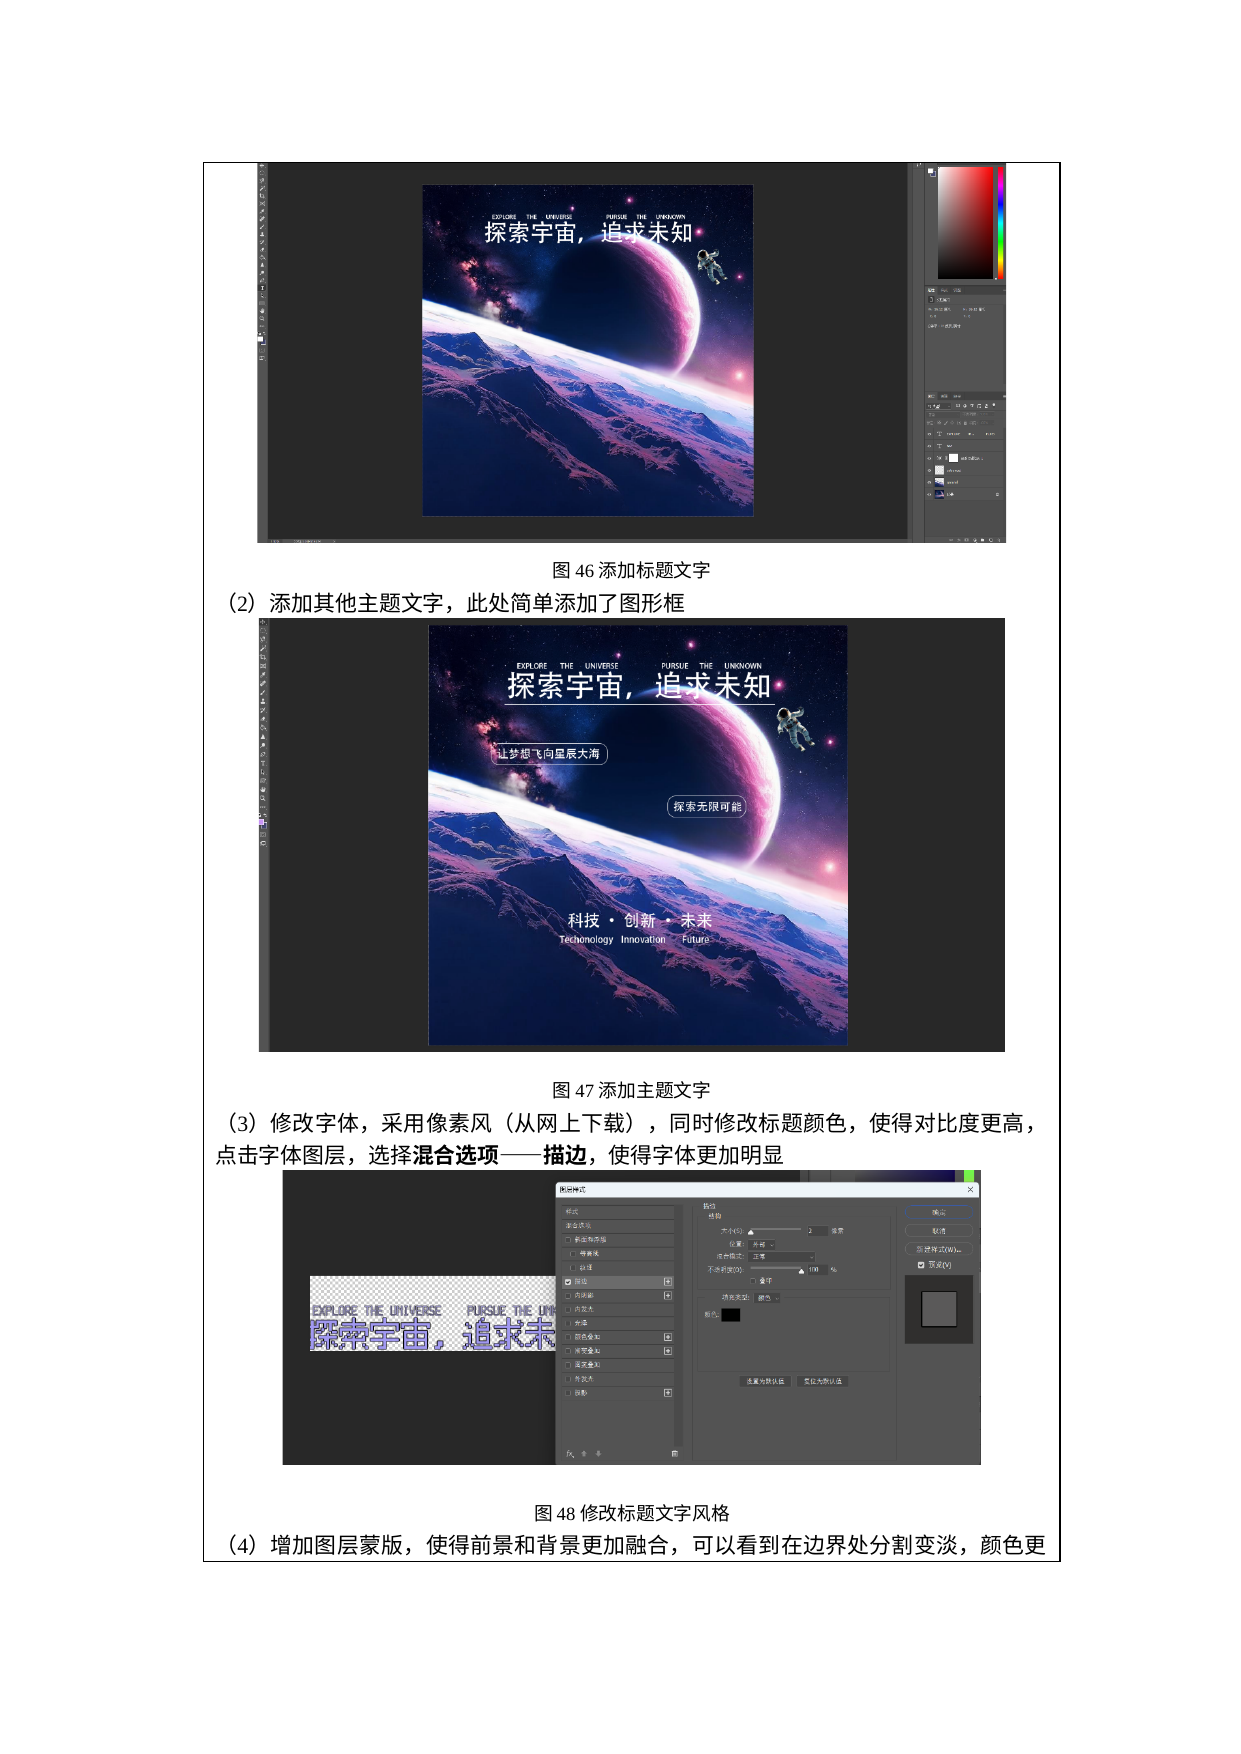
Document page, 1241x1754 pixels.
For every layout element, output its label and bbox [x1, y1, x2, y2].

picture [282, 1170, 981, 1465]
picture [257, 163, 1007, 543]
table_cell [204, 163, 1059, 1561]
picture [258, 618, 1005, 1052]
